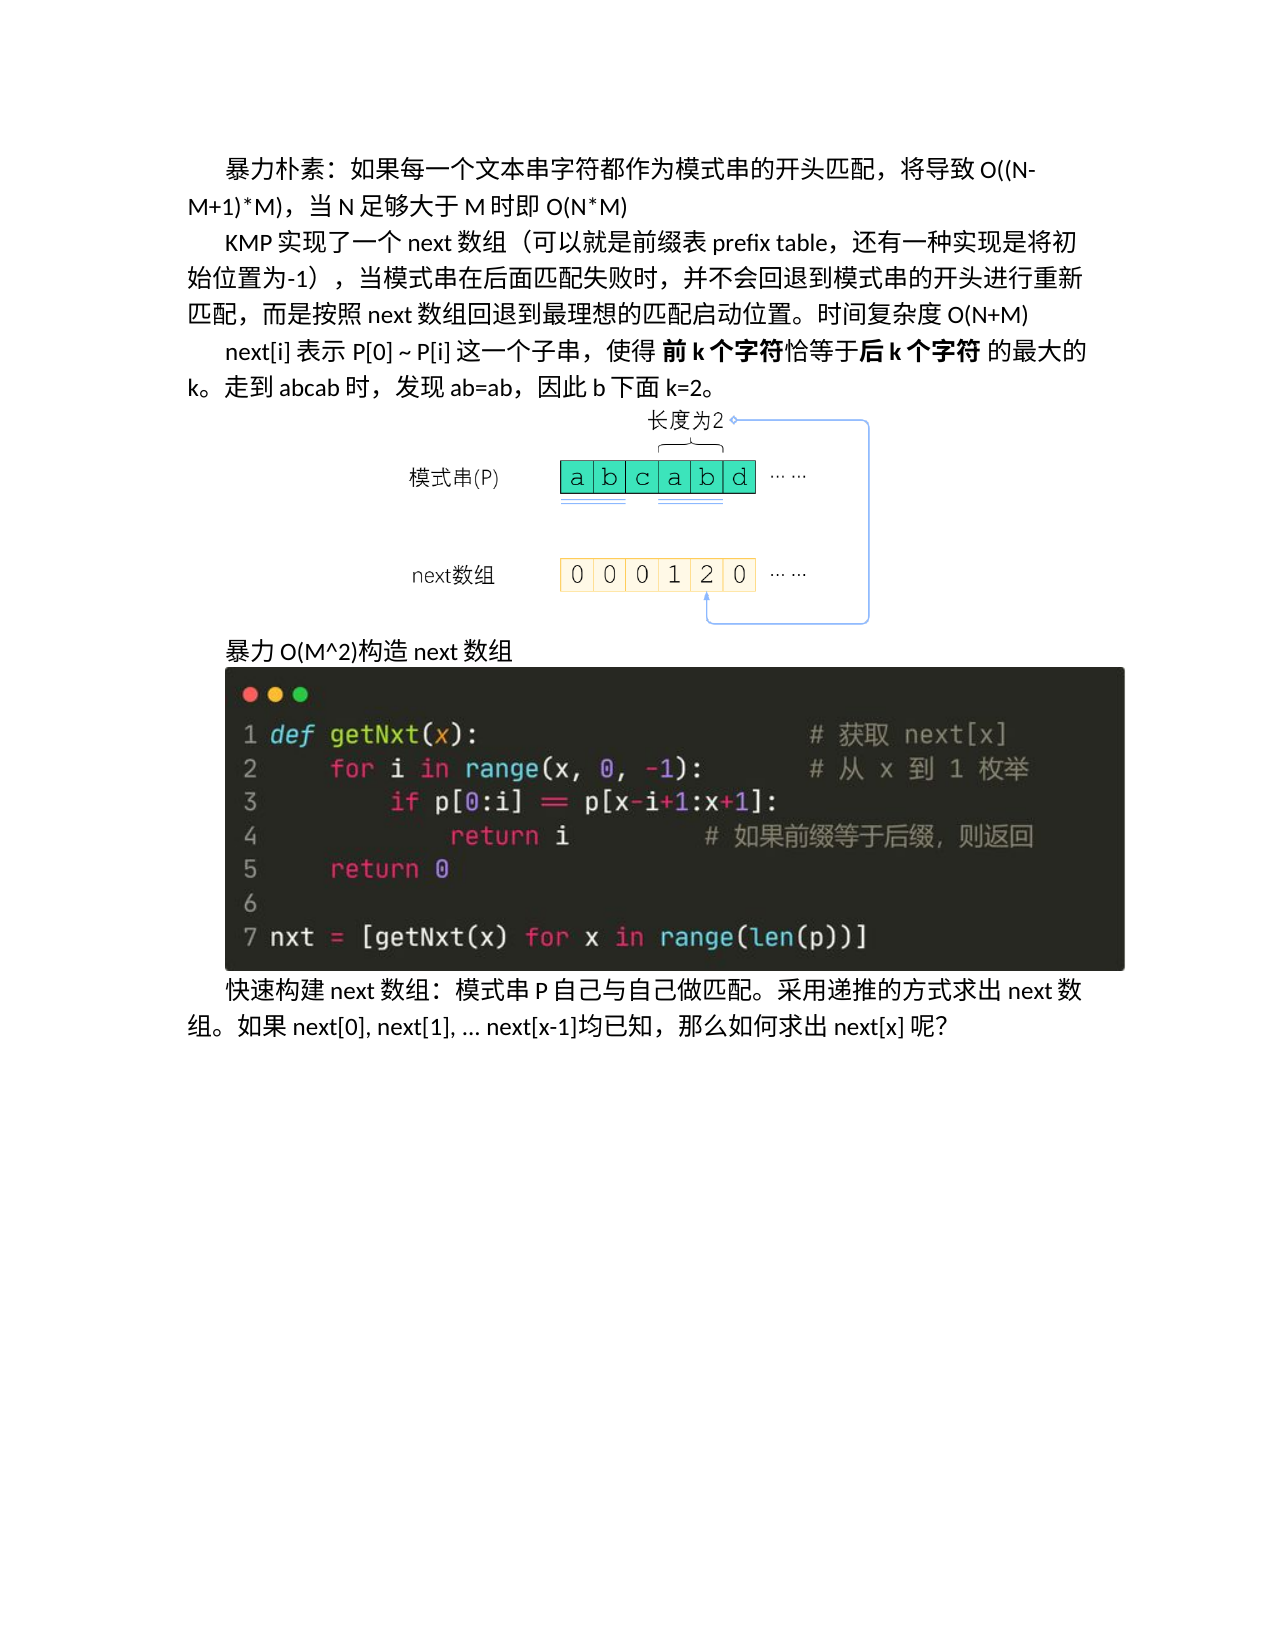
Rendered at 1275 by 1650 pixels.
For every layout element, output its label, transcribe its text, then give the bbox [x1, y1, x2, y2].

text next[i] 表示 P[0] ~ P[i] 这一个子串，使得 前k个字符恰等于后k个字符 的最大的k。走到abcab时，发现ab=ab，因此b下面k=2。 [187, 331, 1087, 404]
picture [225, 667, 1125, 971]
picture [398, 403, 877, 632]
text 快速构建next数组：模式串P自己与自己做匹配。采用递推的方式求出next数组。如果next[0], next[1], ... next[x-1]均已知，那么如何求出 next[x] 呢？ [187, 970, 1087, 1043]
text KMP实现了一个next数组（可以就是前缀表prefix table，还有一种实现是将初始位置为-1），当模式串在后面匹配失败时，并不会回退到模式串的开头进行重新匹配，而是按照next数组回退到最理想的匹配启动位置。时间复杂度O(N+M) [187, 222, 1087, 331]
text 暴力朴素：如果每一个文本串字符都作为模式串的开头匹配，将导致O((N-M+1)*M)，当N足够大于M时即 O(N*M) [187, 150, 1087, 222]
text 暴力O(M^2)构造next数组 [187, 632, 1087, 668]
